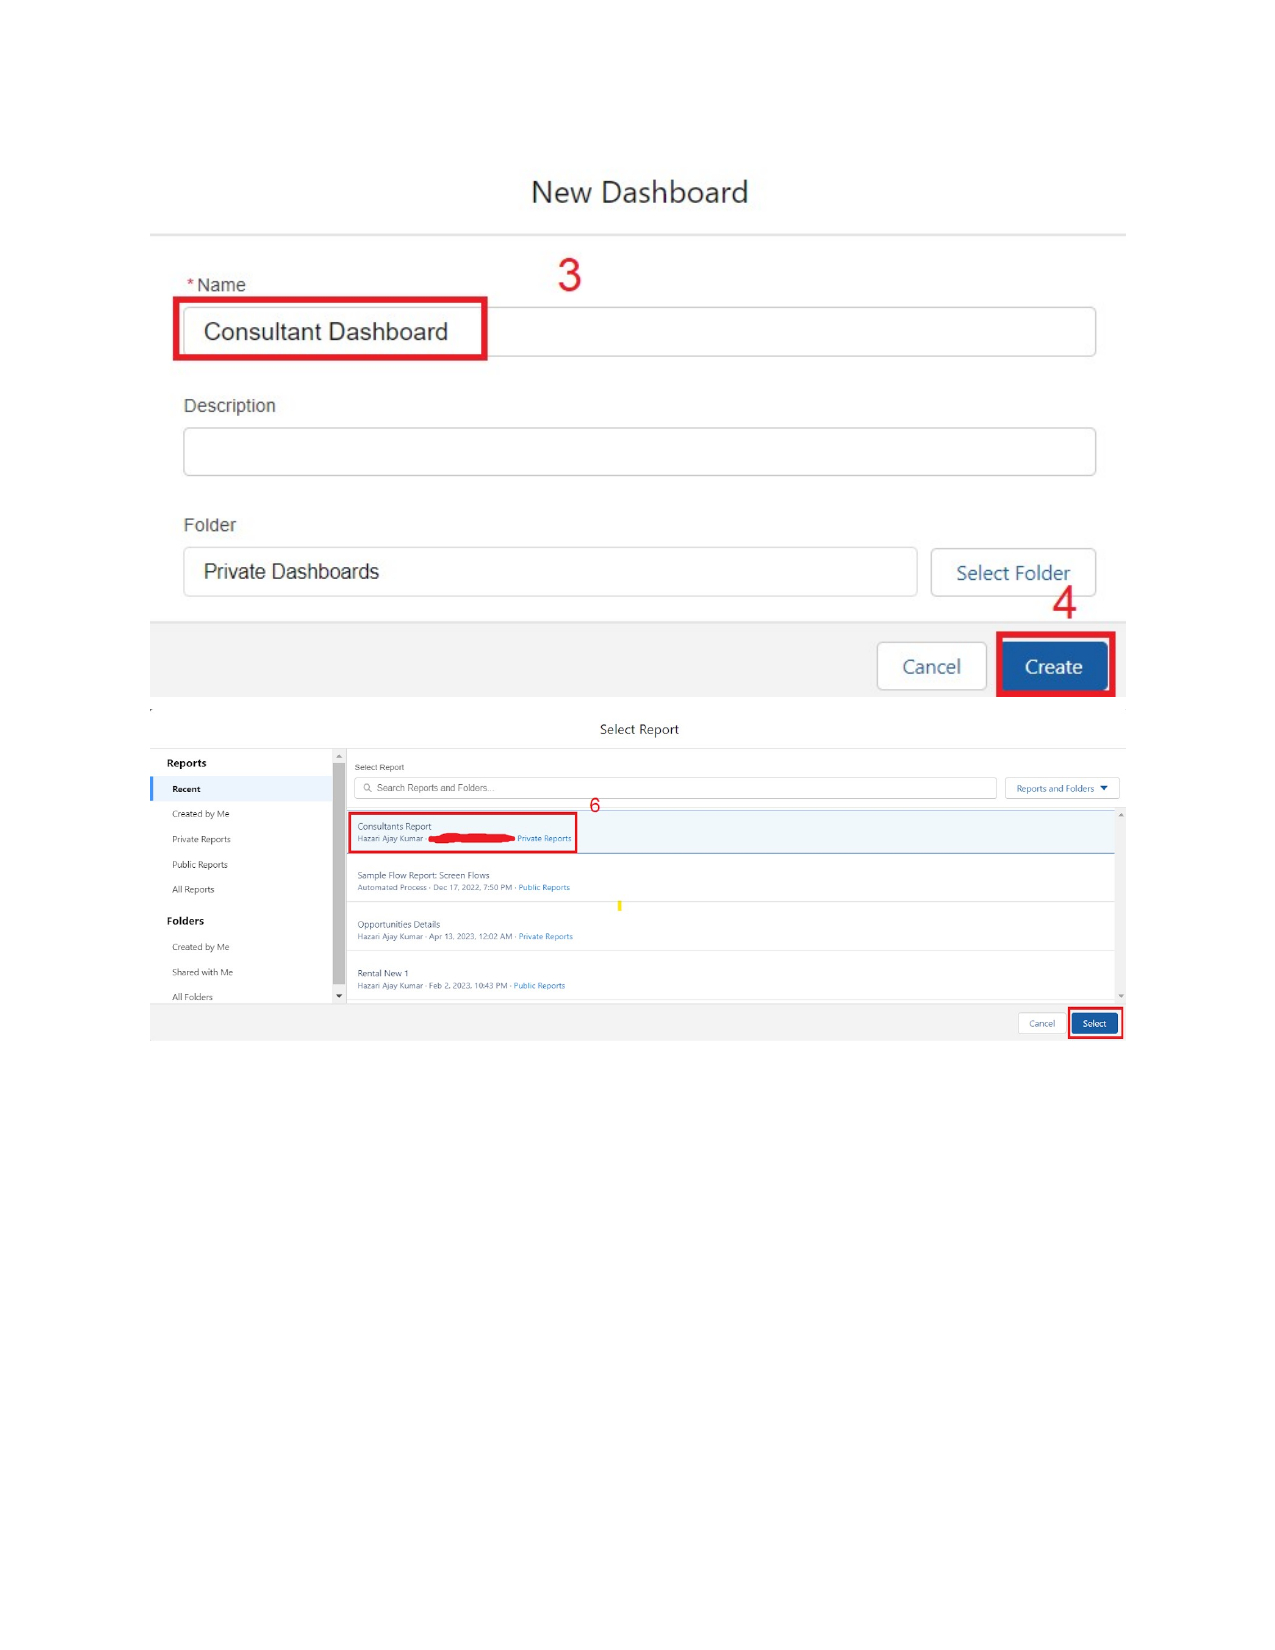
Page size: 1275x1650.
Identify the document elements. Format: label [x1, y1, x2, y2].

picture [150, 149, 1126, 697]
picture [150, 709, 1126, 1046]
